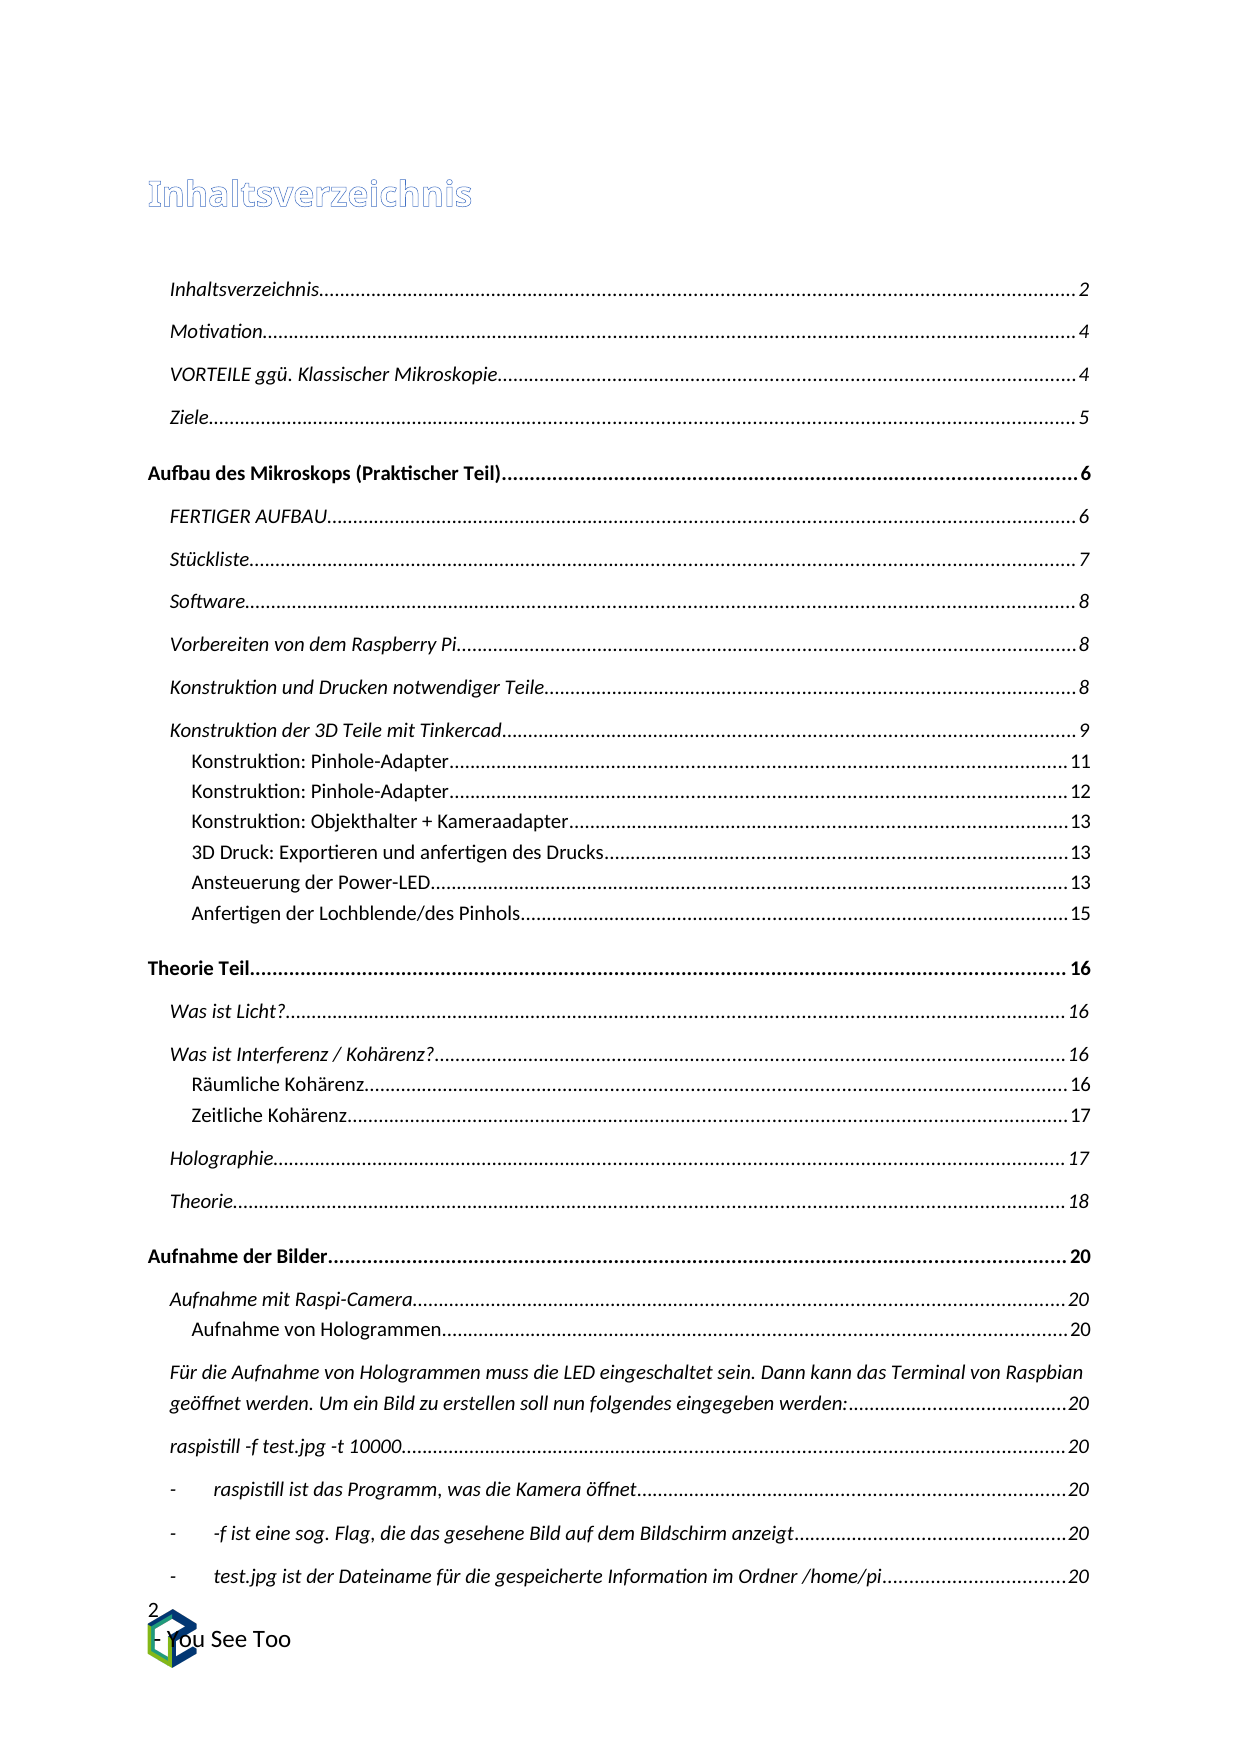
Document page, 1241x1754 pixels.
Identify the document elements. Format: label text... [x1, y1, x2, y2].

picture [147, 1609, 197, 1668]
subtitle Inhaltsverzeichnis [148, 168, 1093, 217]
